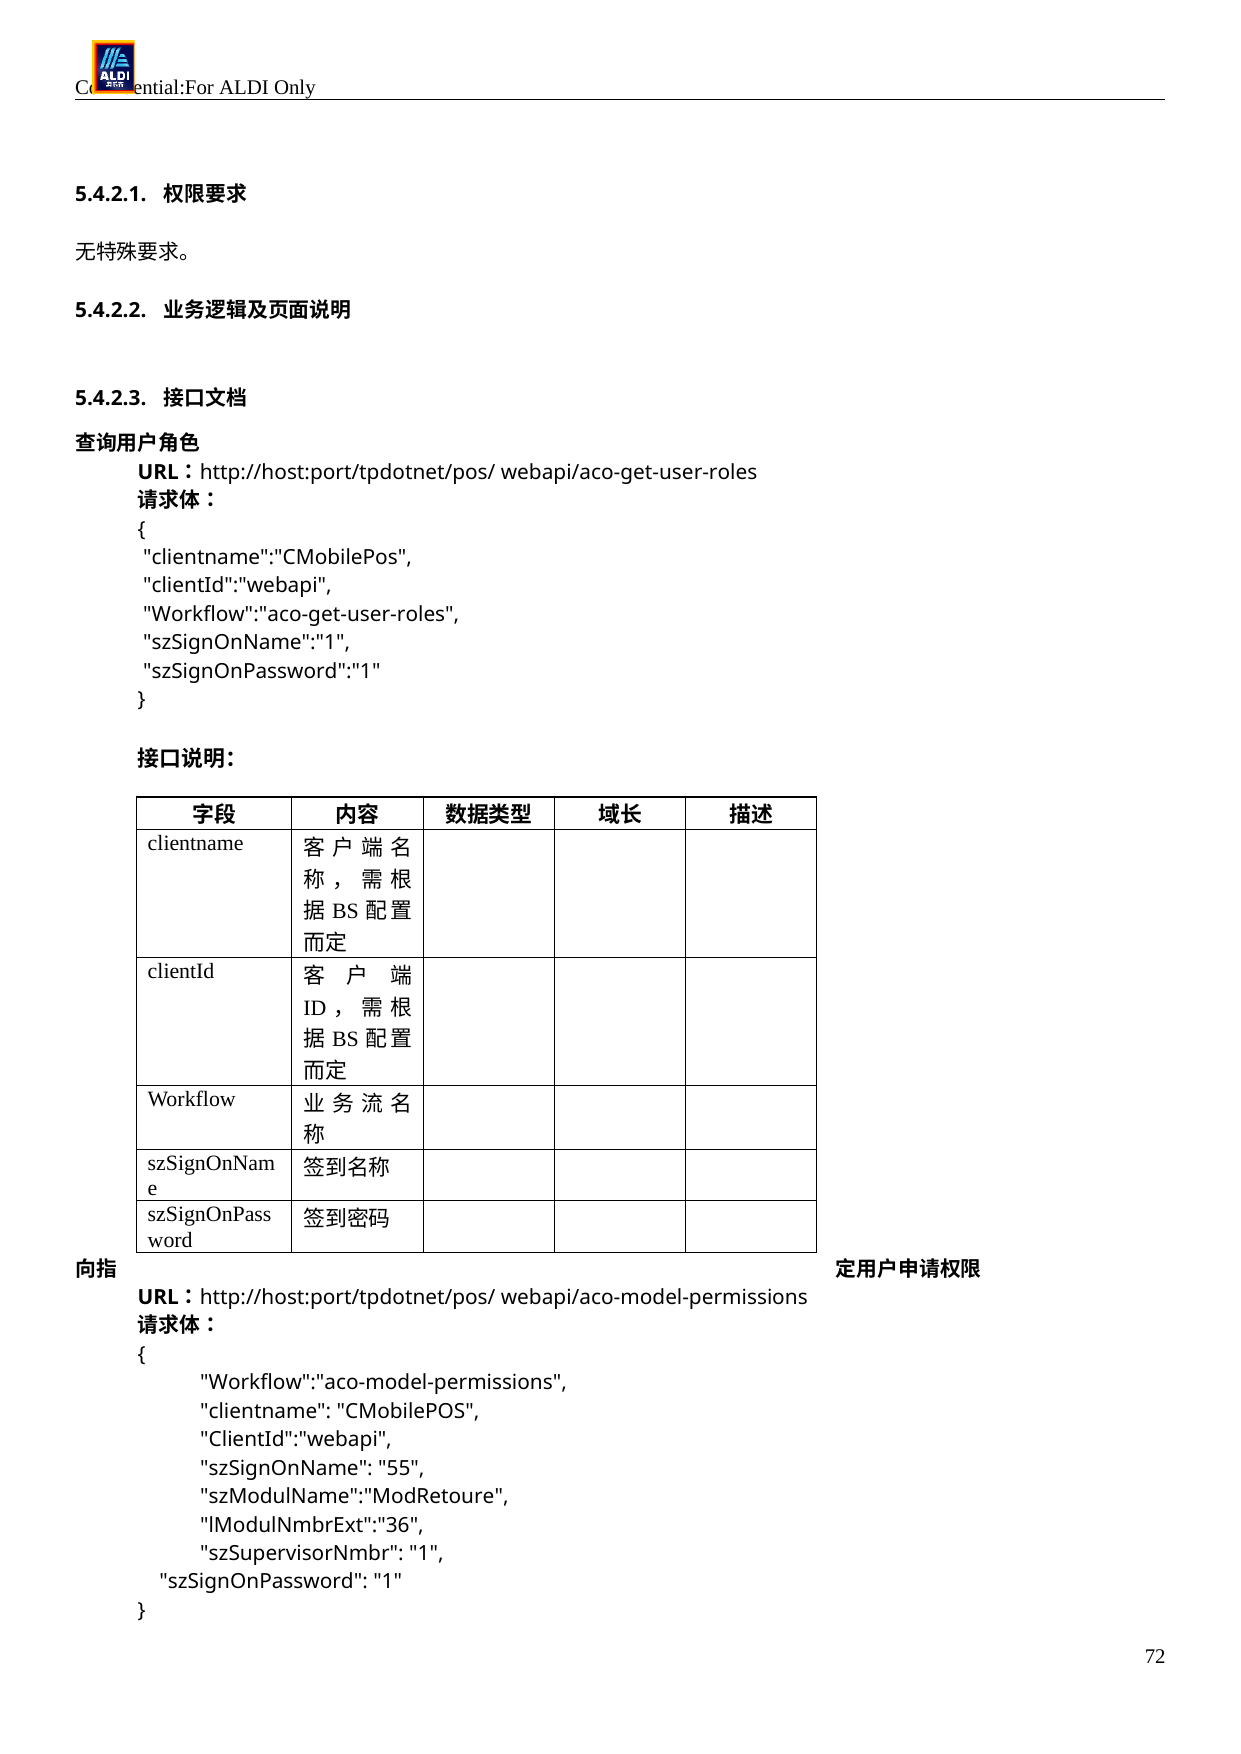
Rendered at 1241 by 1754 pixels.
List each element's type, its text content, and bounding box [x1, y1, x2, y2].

table_cell [424, 958, 554, 1084]
table_cell [424, 1201, 554, 1252]
subtitle 查询用户角色 [75, 426, 1165, 457]
text "szSupervisorNmbr": "1", [75, 1538, 1165, 1567]
table_cell [686, 1086, 816, 1149]
table_header 域长 [555, 798, 685, 829]
text "szModulName":"ModRetoure", [75, 1481, 1165, 1510]
text "Workflow":"aco-get-user-roles", [75, 599, 1165, 627]
text 请求体： [75, 485, 1165, 514]
table_header 字段 [137, 798, 291, 829]
text { [75, 514, 1165, 542]
text "szSignOnPassword": "1" [75, 1567, 1165, 1595]
table_cell [686, 1150, 816, 1200]
text URL：http://host:port/tpdotnet/pos/ webapi/aco-get-user-roles [75, 457, 1165, 485]
table_cell szSignOnName [137, 1150, 291, 1200]
table_cell [686, 1201, 816, 1252]
table_cell 客户端ID，需根据BS配置而定 [292, 958, 423, 1084]
table_cell [424, 1086, 554, 1149]
text "ClientId":"webapi", [75, 1424, 1165, 1453]
text "clientname": "CMobilePOS", [75, 1396, 1165, 1424]
table_cell [555, 1150, 685, 1200]
list 权限要求 [75, 177, 1165, 207]
text "szSignOnName":"1", [75, 627, 1165, 656]
table_cell [424, 1150, 554, 1200]
list 接口文档 [75, 381, 1165, 411]
table_cell clientId [137, 958, 291, 1084]
text 接口说明： [75, 741, 1165, 773]
text URL：http://host:port/tpdotnet/pos/ webapi/aco-model-permissions [75, 1282, 1165, 1311]
text { [75, 1339, 1165, 1367]
table_cell Workflow [137, 1086, 291, 1149]
text "lModulNmbrExt":"36", [75, 1510, 1165, 1538]
text } [75, 684, 1165, 713]
list 业务逻辑及页面说明 [75, 293, 1165, 323]
table_cell [424, 830, 554, 957]
table_cell 签到密码 [292, 1201, 423, 1252]
text 无特殊要求。 [75, 235, 1165, 265]
picture [90, 39, 135, 92]
table_cell szSignOnPassword [137, 1201, 291, 1252]
table_header 数据类型 [424, 798, 554, 829]
text "Workflow":"aco-model-permissions", [75, 1367, 1165, 1396]
table_cell [686, 830, 816, 957]
table_cell clientname [137, 830, 291, 957]
text "szSignOnName": "55", [75, 1453, 1165, 1481]
table_header 描述 [686, 798, 816, 829]
table_cell [555, 830, 685, 957]
subtitle 向指定用户申请权限 [75, 1252, 1165, 1282]
table_cell 客户端名称，需根据BS配置而定 [292, 830, 423, 957]
table_cell [555, 1086, 685, 1149]
table_cell [555, 958, 685, 1084]
text "clientId":"webapi", [75, 571, 1165, 599]
table_header 内容 [292, 798, 423, 829]
table_cell 业务流名称 [292, 1086, 423, 1149]
text "clientname":"CMobilePos", [75, 542, 1165, 571]
table_cell [686, 958, 816, 1084]
table_cell 签到名称 [292, 1150, 423, 1200]
table_cell [555, 1201, 685, 1252]
text } [75, 1595, 1165, 1623]
text 请求体： [75, 1311, 1165, 1339]
text "szSignOnPassword":"1" [75, 656, 1165, 684]
